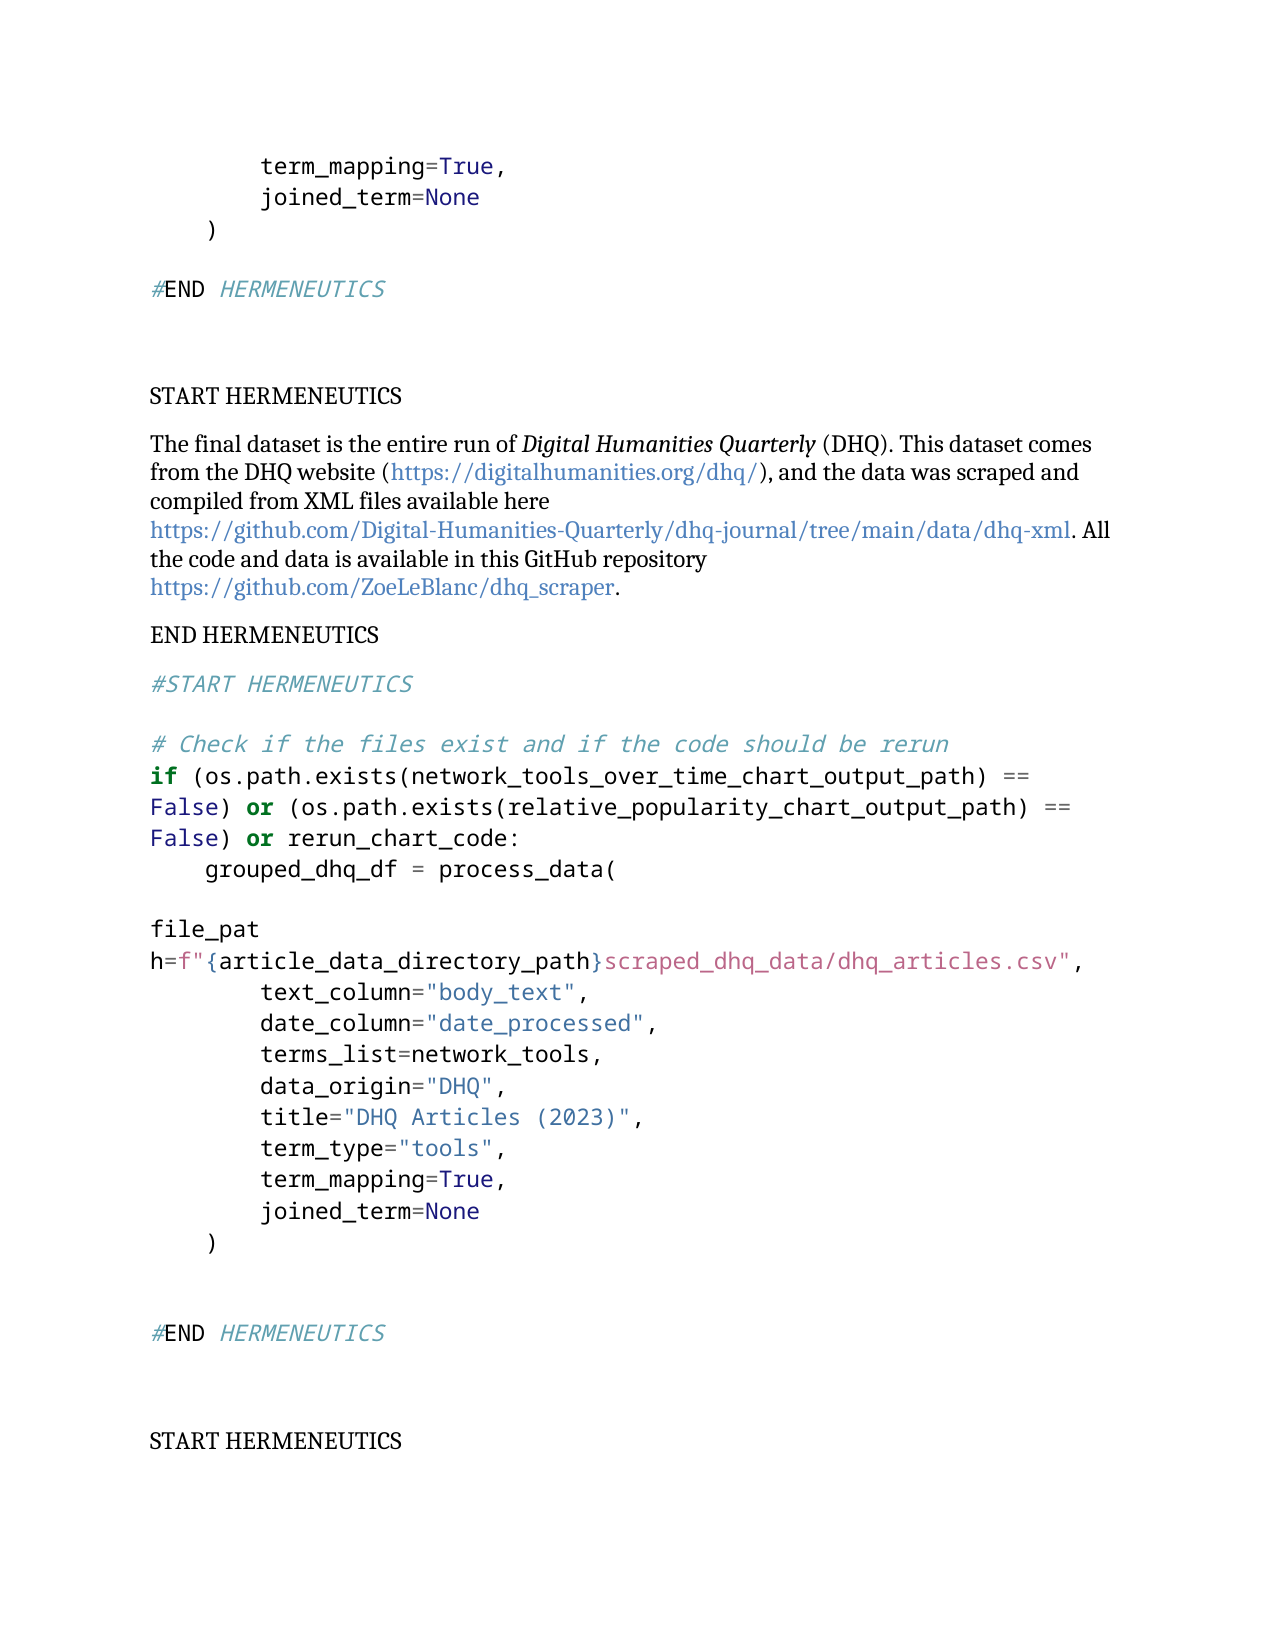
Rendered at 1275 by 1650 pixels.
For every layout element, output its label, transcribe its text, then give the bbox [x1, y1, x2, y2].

text #START HERMENEUTICS # Check if the files exist and if the code should be rerun if (os.path.exists(network_tools_over_time_chart_output_path) == False) or (os.path.exists(relative_popularity_chart_output_path) == False) or rerun_chart_code: grouped_dhq_df = process_data( file_path=f"{article_data_directory_path}scraped_dhq_data/dhq_articles.csv", text_column="body_text", date_column="date_processed", terms_list=network_tools, data_origin="DHQ", title="DHQ Articles (2023)", term_type="tools", term_mapping=True, joined_term=None ) #END HERMENEUTICS [150, 668, 1125, 1406]
text END HERMENEUTICS [150, 621, 1125, 649]
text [150, 150, 1125, 361]
text START HERMENEUTICS [150, 382, 1125, 411]
text START HERMENEUTICS [150, 1427, 1125, 1455]
text The final dataset is the entire run of Digital Humanities Quarterly (DHQ). This dataset comes from the DHQ website (https://digitalhumanities.org/dhq/), and the data was scraped and compiled from XML files available here https://github.com/Digital-Humanities-Quarterly/dhq-journal/tree/main/data/dhq-xml. All the code and data is available in this GitHub repository https://github.com/ZoeLeBlanc/dhq_scraper. [150, 429, 1125, 602]
